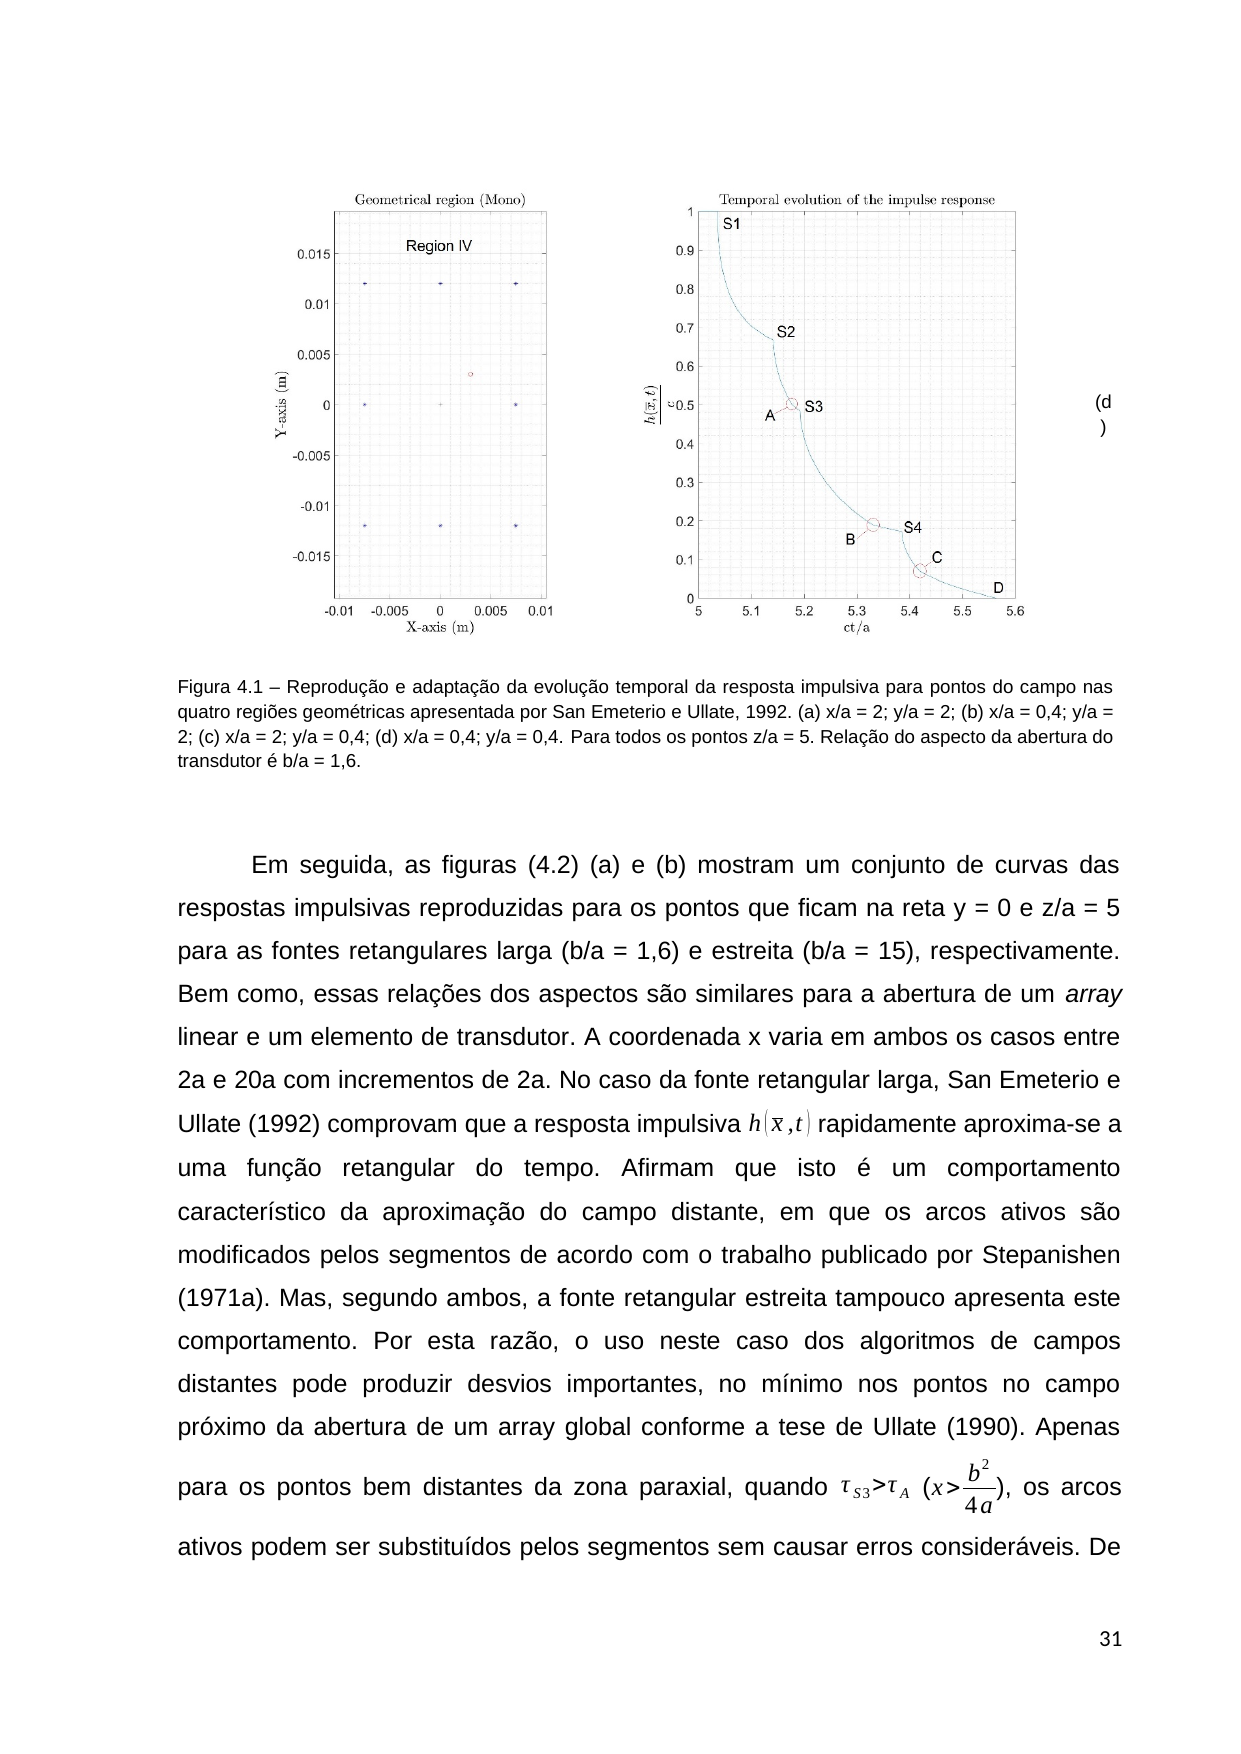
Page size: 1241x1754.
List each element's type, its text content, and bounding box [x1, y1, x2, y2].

table_cell (d) [1081, 177, 1125, 676]
table_cell [166, 177, 1081, 676]
picture [177, 177, 1082, 652]
table_cell Figura 4.1 – Reprodução e adaptação da evolução temporal da resposta impulsiva para pontos do campo nas quatro regiões geométricas apresentada por San Emeterio e Ullate, 1992. (a) x/a = 2; y/a = 2; (b) x/a = 0,4; y/a = 2; (c) x/a = 2; y/a = 0,4; (d) x/a = 0,4; y/a = 0,4. Para todos os pontos z/a = 5. Relação do aspecto da abertura do transdutor é b/a = 1,6. [166, 676, 1125, 797]
